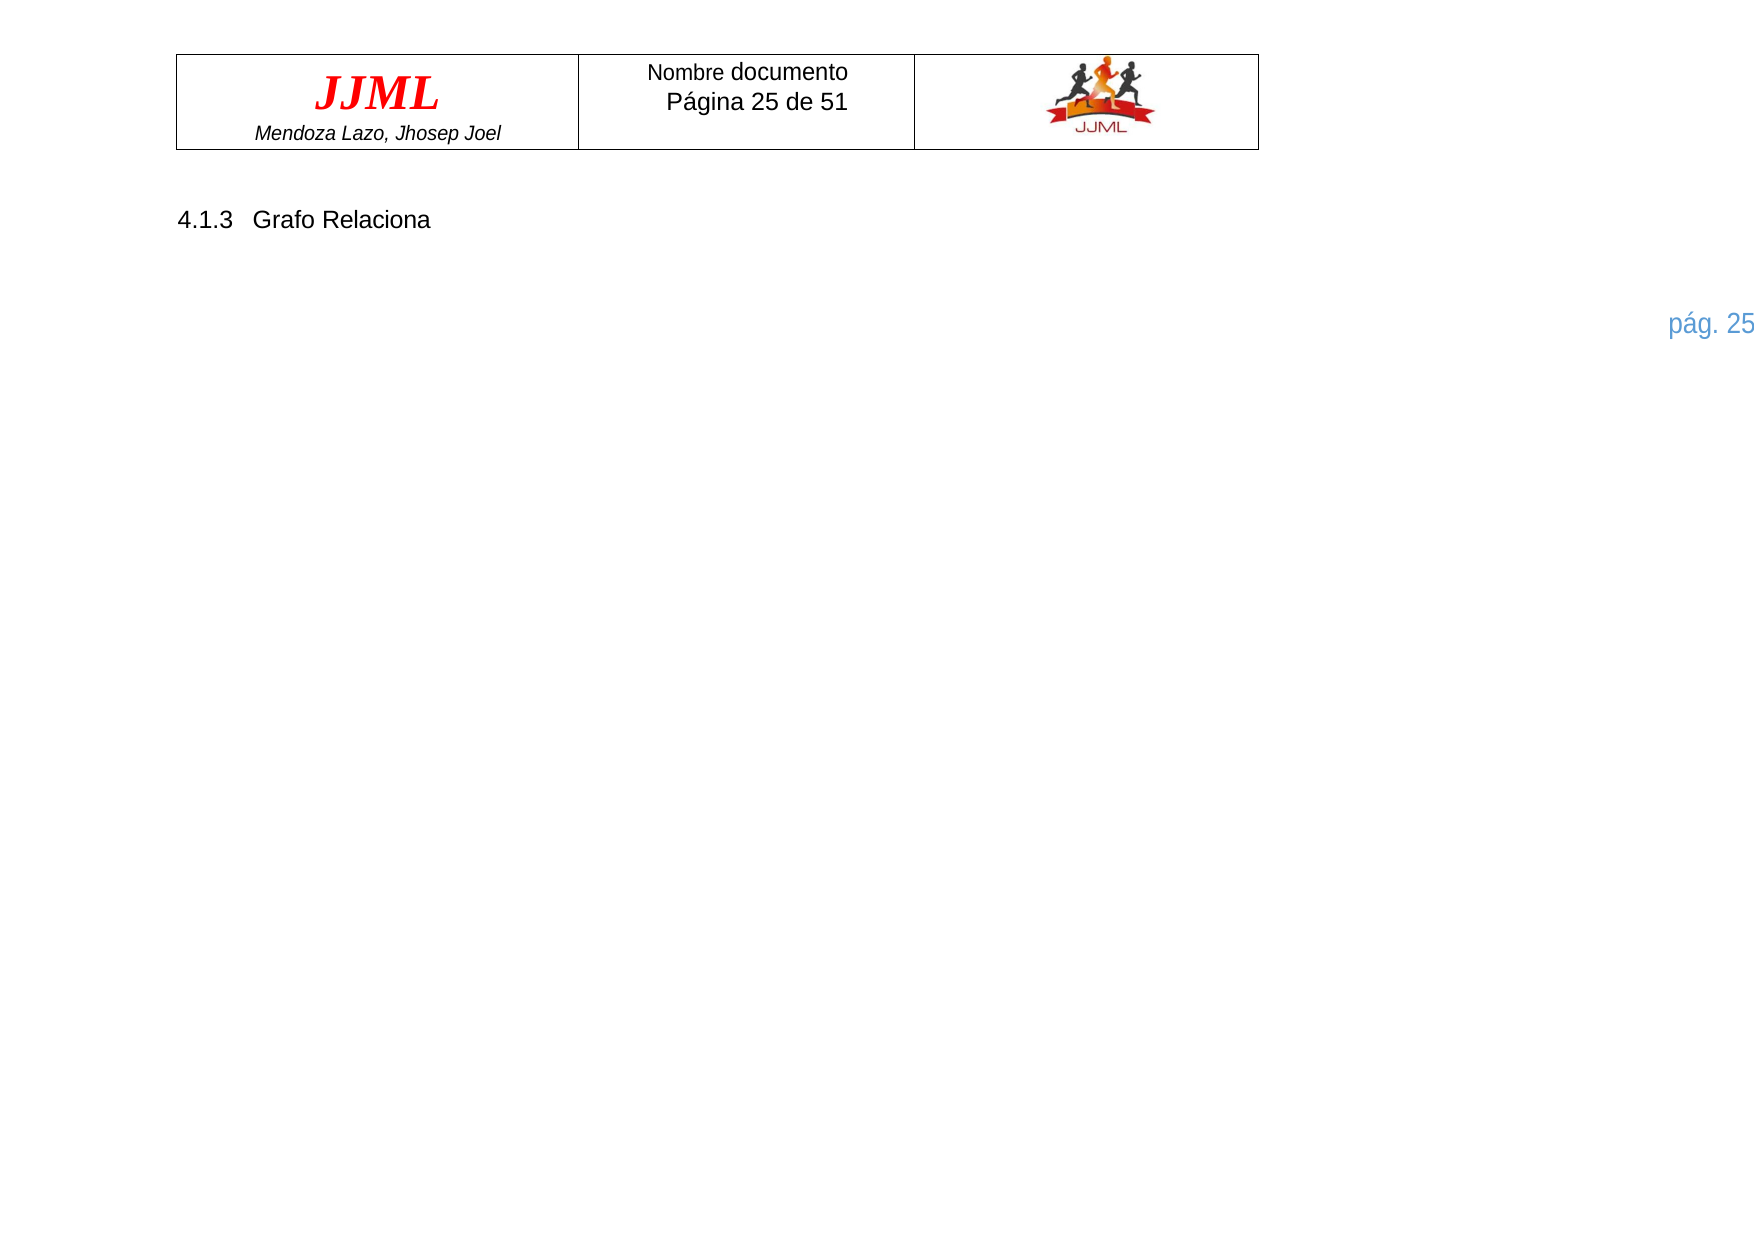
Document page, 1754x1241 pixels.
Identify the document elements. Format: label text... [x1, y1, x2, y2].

list Grafo Relaciona [177, 206, 1754, 234]
picture [1040, 55, 1161, 136]
table_header JJML Mendoza Lazo, Jhosep Joel [177, 55, 578, 149]
table_header [915, 55, 1258, 149]
text pág. 25 [110, 310, 1754, 340]
table_header Nombre documento Página 25 de 51 [579, 55, 914, 149]
